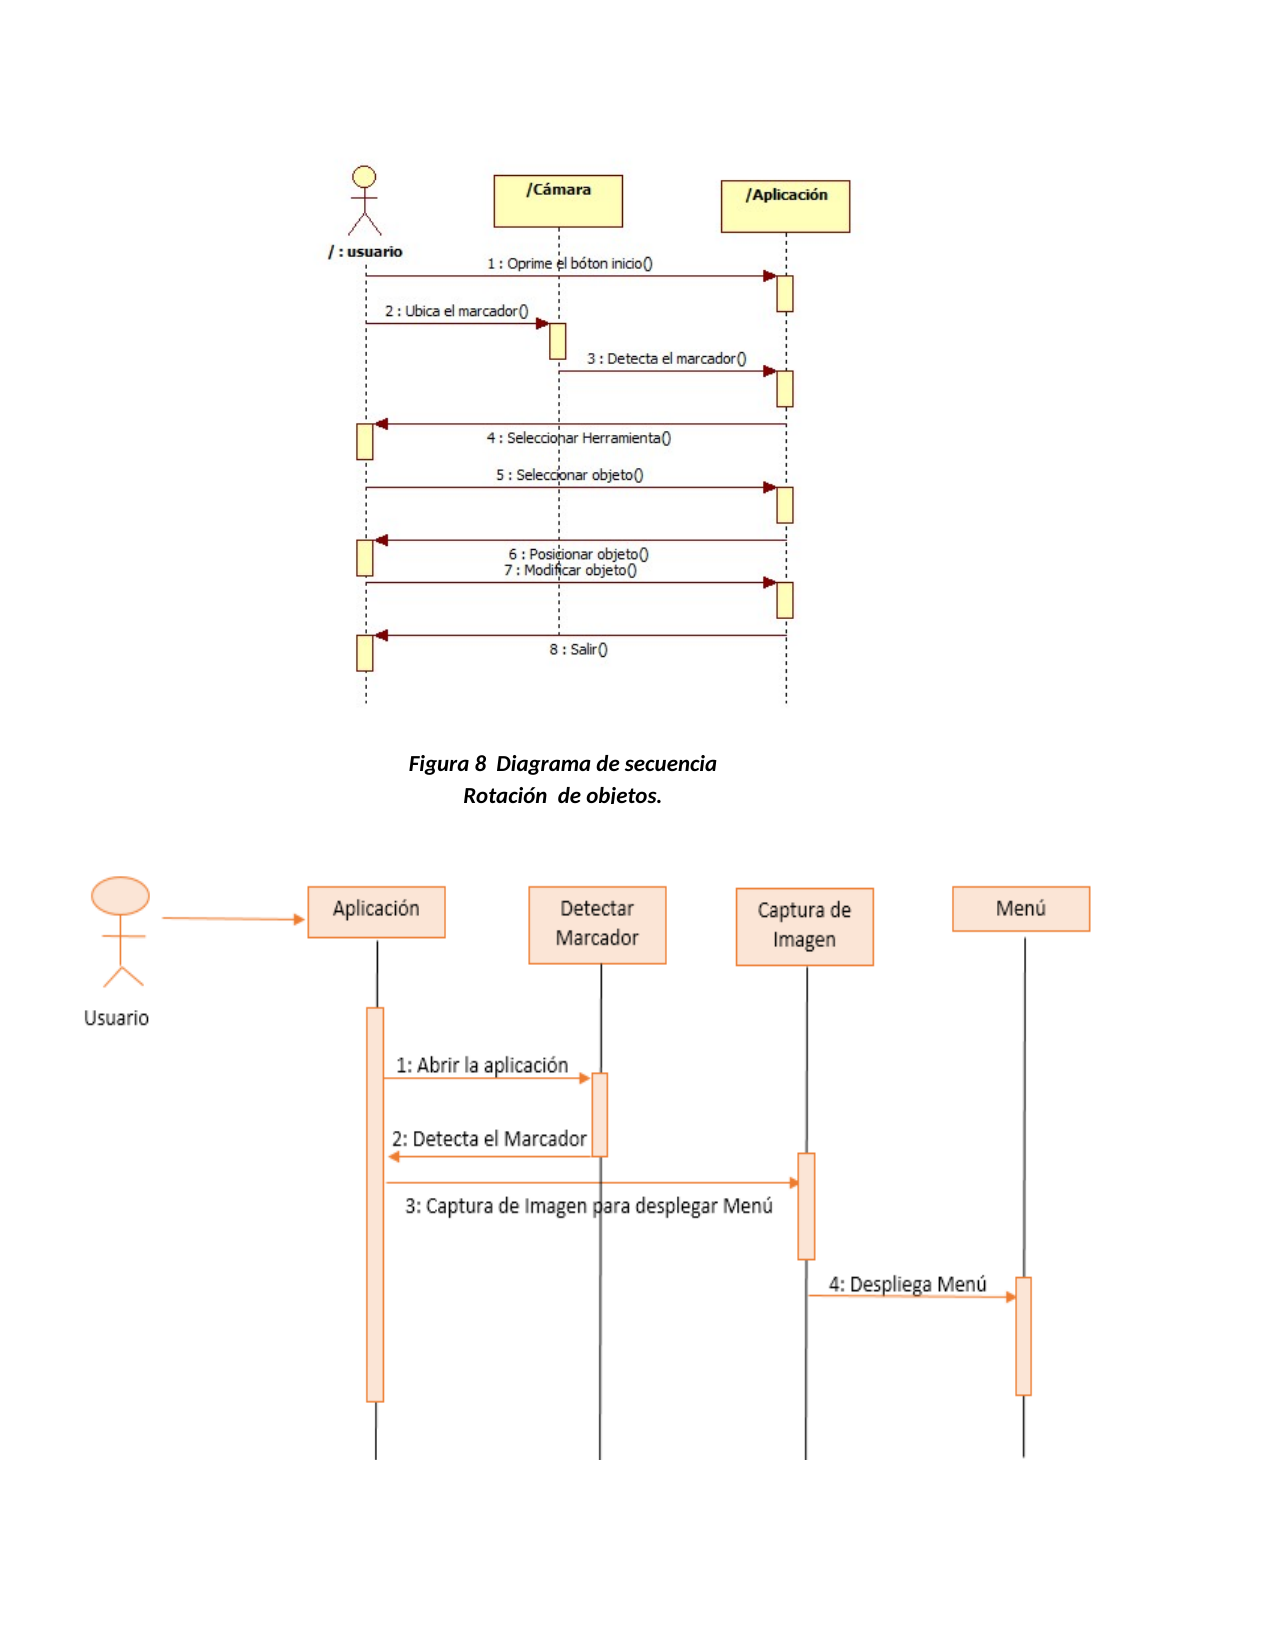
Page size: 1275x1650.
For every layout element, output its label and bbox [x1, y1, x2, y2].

picture [79, 861, 1106, 1460]
picture [293, 139, 877, 730]
